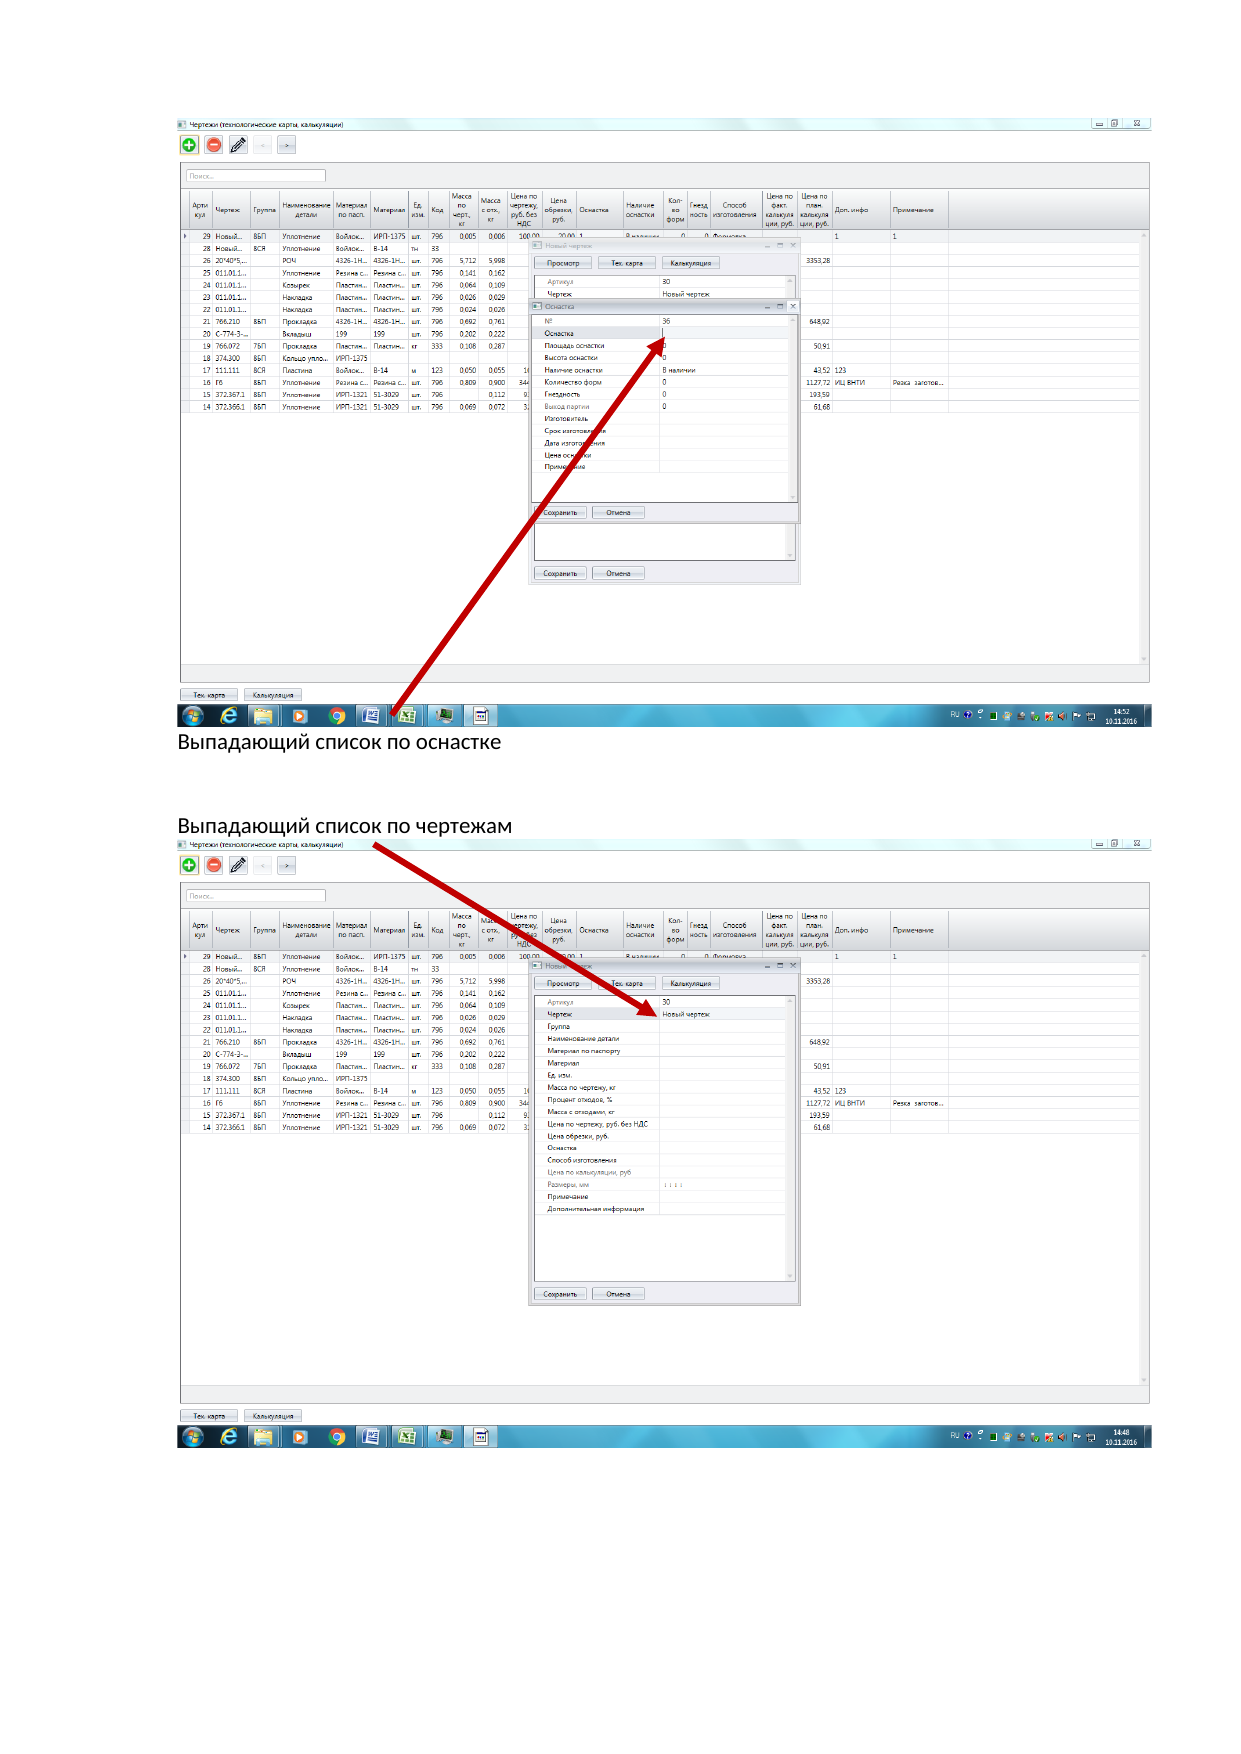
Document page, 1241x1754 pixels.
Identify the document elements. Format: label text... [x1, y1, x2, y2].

picture [177, 839, 1152, 1448]
text Выпадающий список по чертежам [177, 811, 1152, 839]
text Выпадающий список по оснастке [177, 727, 1152, 755]
picture [177, 118, 1152, 727]
